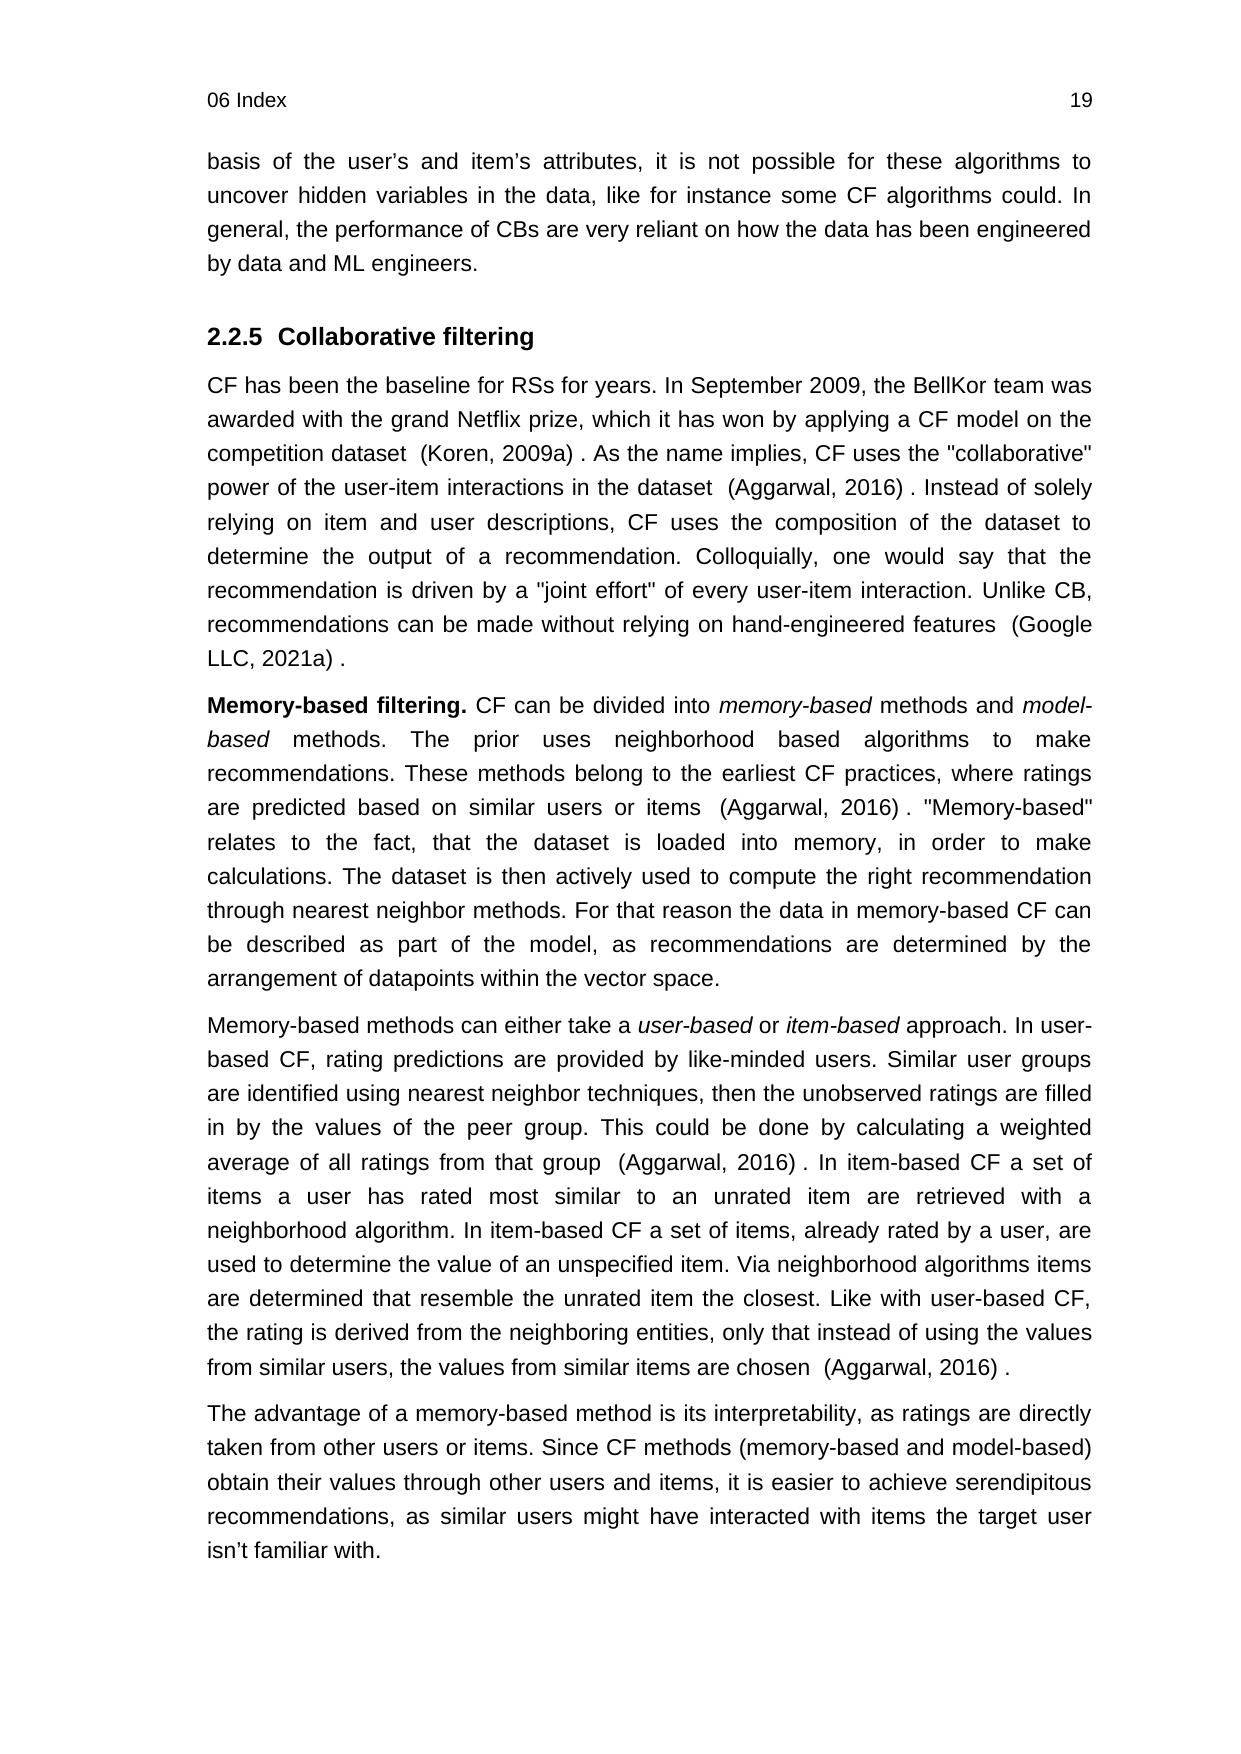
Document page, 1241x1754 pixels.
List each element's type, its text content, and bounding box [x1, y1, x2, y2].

text Memory-based methods can either take a user-based or item-based approach. In user-based CF, rating predictions are provided by like-minded users. Similar user groups are identified using nearest neighbor techniques, then the unobserved ratings are filled in by the values of the peer group. This could be done by calculating a weighted average of all ratings from that group . In item-based CF a set of items a user has rated most similar to an unrated item are retrieved with a neighborhood algorithm. In item-based CF a set of items, already rated by a user, are used to determine the value of an unspecified item. Via neighborhood algorithms items are determined that resemble the unrated item the closest. Like with user-based CF, the rating is derived from the neighboring entities, only that instead of using the values from similar users, the values from similar items are chosen . [207, 1012, 1092, 1380]
text The advantage of a memory-based method is its interpretability, as ratings are directly taken from other users or items. Since CF methods (memory-based and model-based) obtain their values through other users and items, it is easier to achieve serendipitous recommendations, as similar users might have interacted with items the target user isn’t familiar with. [207, 1400, 1092, 1563]
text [207, 148, 1092, 277]
text Memory-based filtering. CF can be divided into memory-based methods and model-based methods. The prior uses neighborhood based algorithms to make recommendations. These methods belong to the earliest CF practices, where ratings are predicted based on similar users or items . "Memory-based" relates to the fact, that the dataset is loaded into memory, in order to make calculations. The dataset is then actively used to compute the right recommendation through nearest neighbor methods. For that reason the data in memory-based CF can be described as part of the model, as recommendations are determined by the arrangement of datapoints within the vector space. [207, 692, 1092, 992]
text CF has been the baseline for RSs for years. In September 2009, the BellKor team was awarded with the grand Netflix prize, which it has won by applying a CF model on the competition dataset . As the name implies, CF uses the "collaborative" power of the user-item interactions in the dataset . Instead of solely relying on item and user descriptions, CF uses the composition of the dataset to determine the output of a recommendation. Colloquially, one would say that the recommendation is driven by a "joint effort" of every user-item interaction. Unlike CB, recommendations can be made without relying on hand-engineered features . [207, 372, 1092, 672]
subtitle Collaborative filtering [207, 322, 1092, 351]
